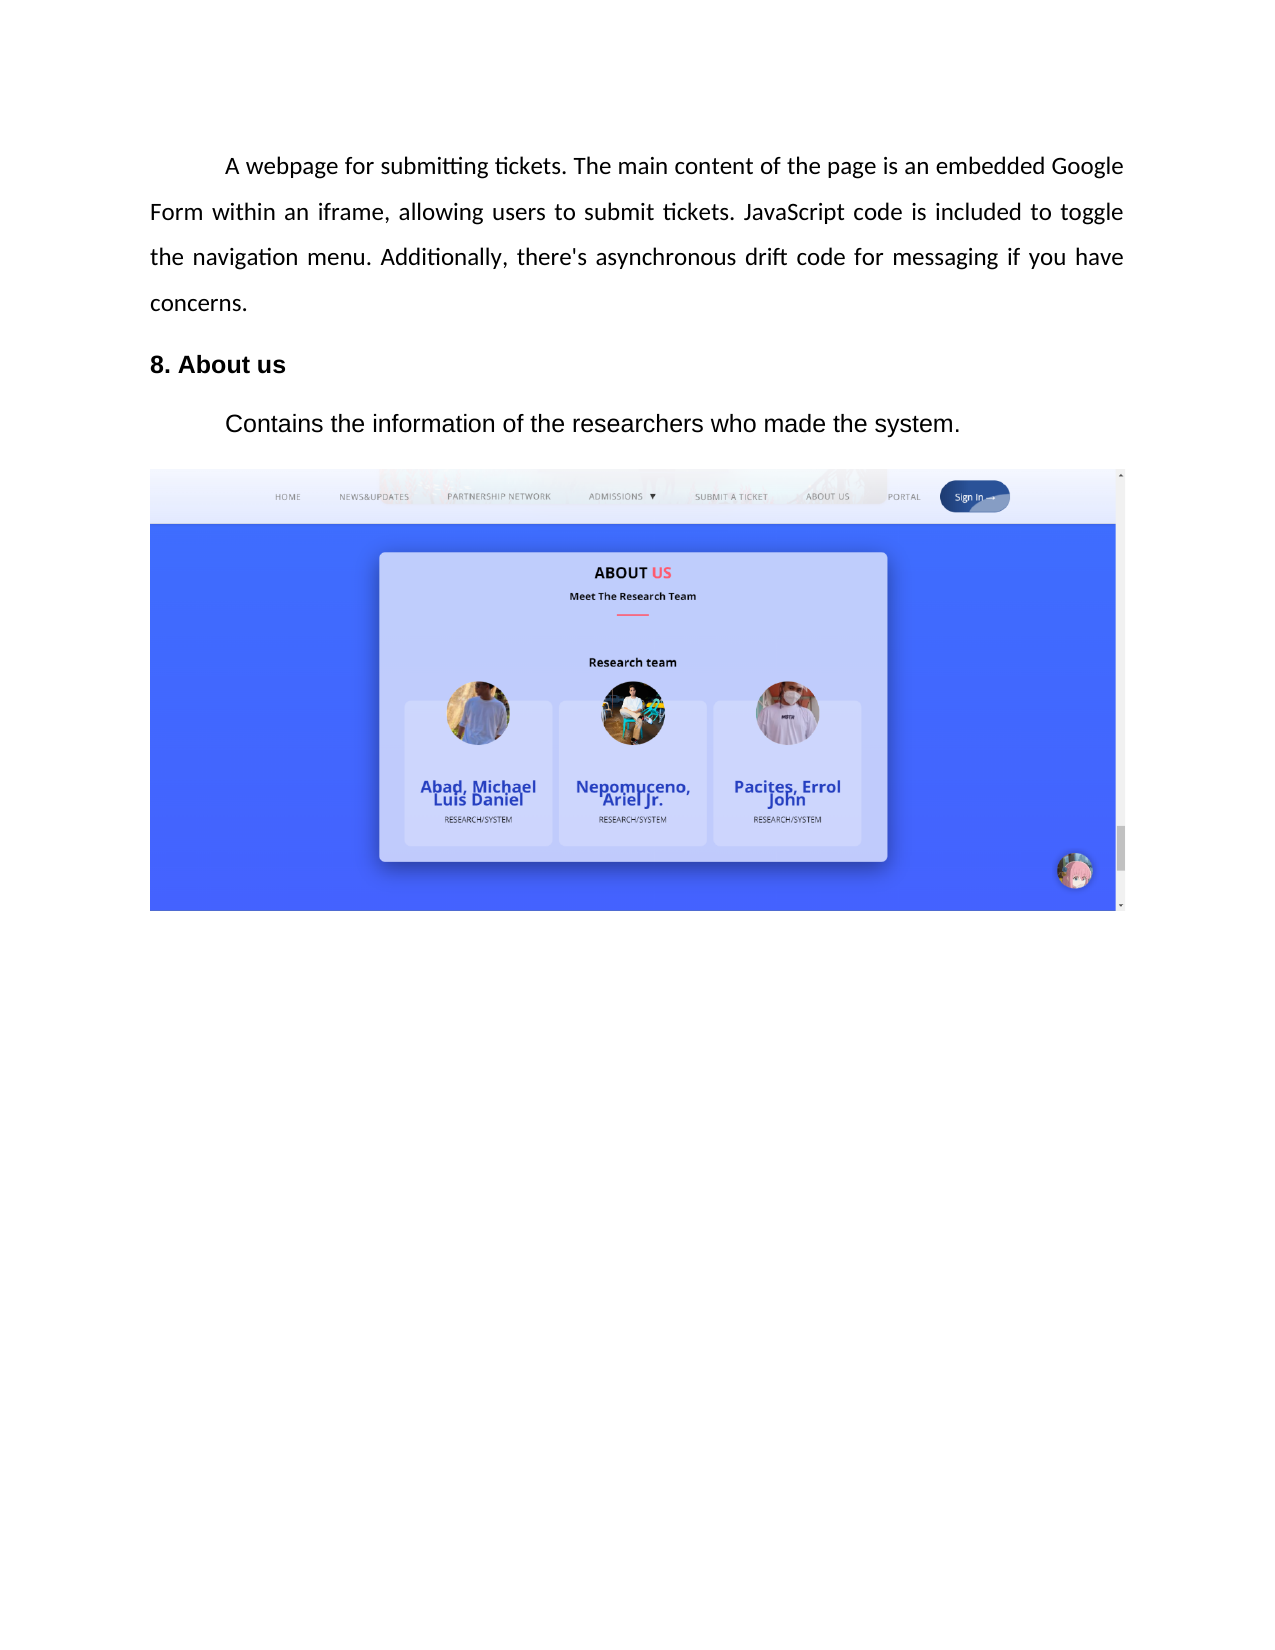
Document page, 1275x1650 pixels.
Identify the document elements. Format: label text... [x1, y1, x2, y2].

text A webpage for submitting tickets. The main content of the page is an embedded Google Form within an iframe, allowing users to submit tickets. JavaScript code is included to toggle the navigation menu. Additionally, there's asynchronous drift code for messaging if you have concerns. [150, 150, 1125, 318]
text Contains the information of the researchers who made the system. [150, 409, 1125, 438]
picture [150, 469, 1125, 911]
text 8. About us [150, 349, 1125, 378]
